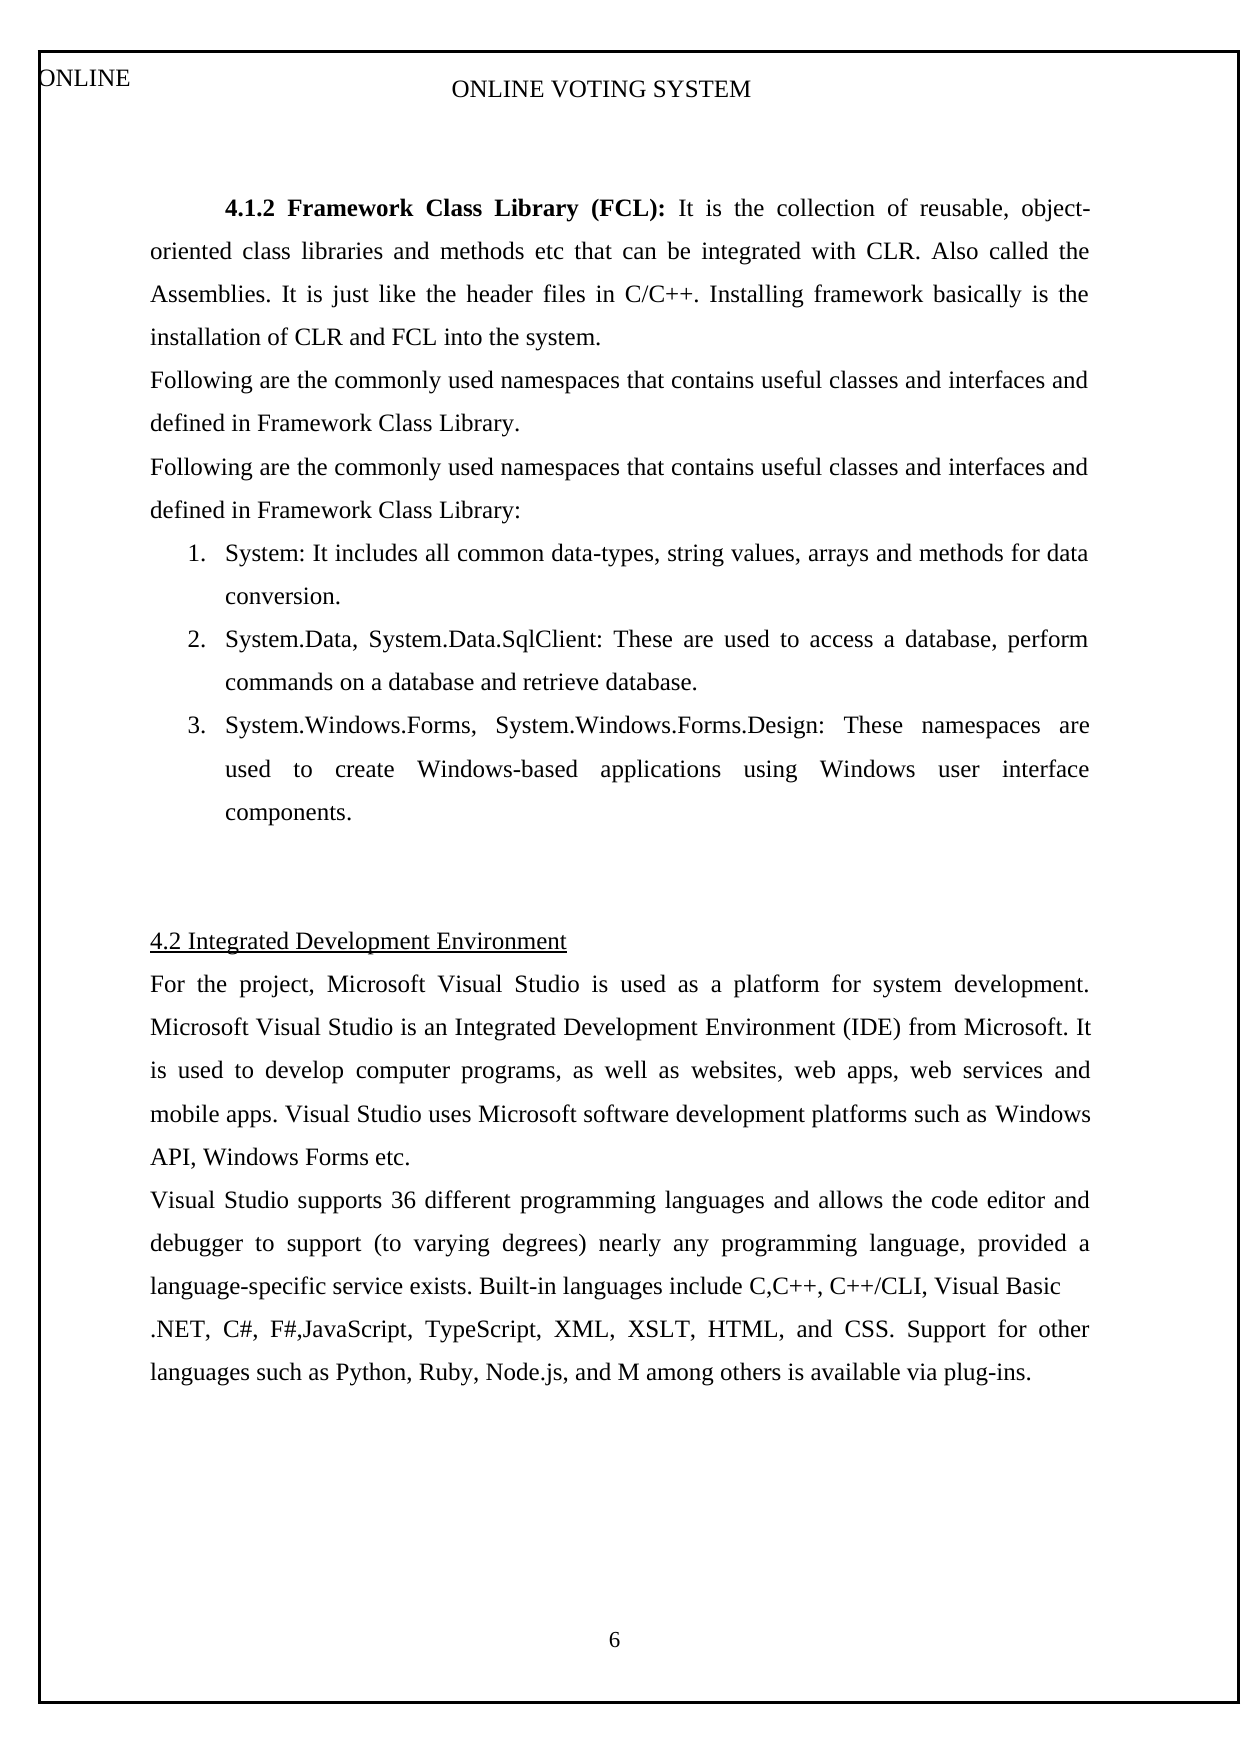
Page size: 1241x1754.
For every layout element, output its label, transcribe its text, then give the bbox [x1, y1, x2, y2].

text Following are the commonly used namespaces that contains useful classes and interfaces and defined in Framework Class Library: [150, 452, 1090, 523]
list Framework Class Library (FCL): It is the collection of reusable, object- oriented class libraries and methods etc that can be integrated with CLR. Also called the Assemblies. It is just like the header files in C/C++. Installing framework basically is the installation of CLR and FCL into the system. [150, 193, 1091, 351]
text For the project, Microsoft Visual Studio is used as a platform for system development. Microsoft Visual Studio is an Integrated Development Environment (IDE) from Microsoft. It is used to develop computer programs, as well as websites, web apps, web services and mobile apps. Visual Studio uses Microsoft software development platforms such as Windows API, Windows Forms etc. [150, 969, 1091, 1171]
text Visual Studio supports 36 different programming languages and allows the code editor and debugger to support (to varying degrees) nearly any programming language, provided a language-specific service exists. Built-in languages include C,C++, C++/CLI, Visual Basic [150, 1185, 1090, 1300]
list System: It includes all common data-types, string values, arrays and methods for data conversion. [187, 538, 1090, 610]
list System.Data, System.Data.SqlClient: These are used to access a database, perform commands on a database and retrieve database. [187, 624, 1090, 696]
text .NET, C#, F#,JavaScript, TypeScript, XML, XSLT, HTML, and CSS. Support for other languages such as Python, Ruby, Node.js, and M among others is available via plug-ins. [150, 1314, 1090, 1386]
list System.Windows.Forms, System.Windows.Forms.Design: These namespaces are used to create Windows-based applications using Windows user interface components. [187, 711, 1090, 826]
list Integrated Development Environment [150, 926, 1237, 955]
text Following are the commonly used namespaces that contains useful classes and interfaces and defined in Framework Class Library. [150, 365, 1090, 437]
